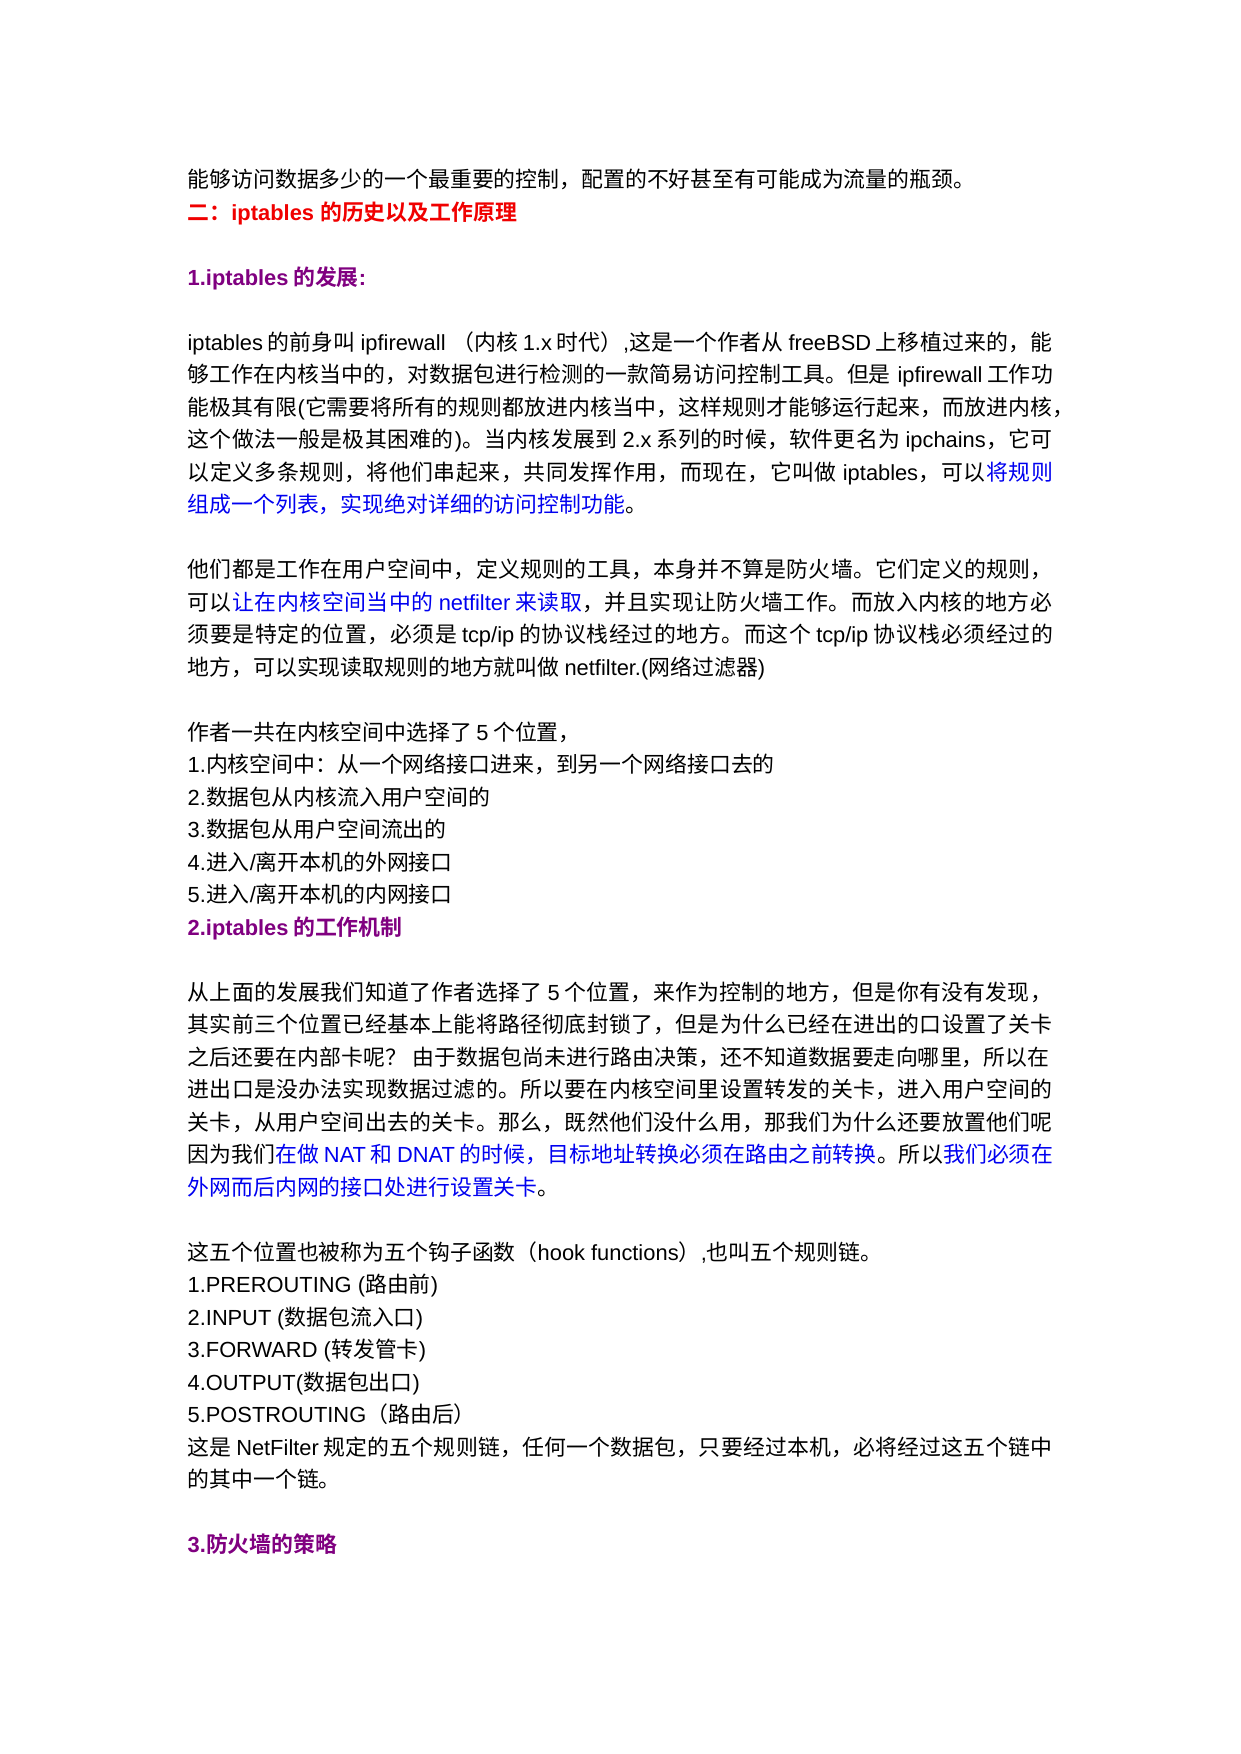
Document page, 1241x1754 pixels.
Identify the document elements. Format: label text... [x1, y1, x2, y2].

text 作者一共在内核空间中选择了5个位置， [187, 714, 1053, 747]
text 3.防火墙的策略 [187, 1527, 1053, 1559]
text 4.进入/离开本机的外网接口 [187, 844, 1053, 877]
text 1.内核空间中：从一个网络接口进来，到另一个网络接口去的 [187, 747, 1053, 779]
text 3.FORWARD (转发管卡) [187, 1332, 1053, 1364]
text 这是NetFilter规定的五个规则链，任何一个数据包，只要经过本机，必将经过这五个链中的其中一个链。 [187, 1429, 1053, 1494]
text 1.iptables的发展: [187, 259, 1053, 292]
text 5.POSTROUTING（路由后） [187, 1397, 1053, 1429]
text 5.进入/离开本机的内网接口 [187, 877, 1053, 909]
text 3.数据包从用户空间流出的 [187, 812, 1053, 844]
text 4.OUTPUT(数据包出口) [187, 1364, 1053, 1397]
text 这五个位置也被称为五个钩子函数（hook functions）,也叫五个规则链。 [187, 1234, 1053, 1267]
text 2.数据包从内核流入用户空间的 [187, 779, 1053, 812]
text iptables的前身叫ipfirewall （内核1.x时代）,这是一个作者从freeBSD上移植过来的，能够工作在内核当中的，对数据包进行检测的一款简易访问控制工具。但是ipfirewall工作功能极其有限(它需要将所有的规则都放进内核当中，这样规则才能够运行起来，而放进内核，这个做法一般是极其困难的)。当内核发展到2.x系列的时候，软件更名为ipchains，它可以定义多条规则，将他们串起来，共同发挥作用，而现在，它叫做iptables，可以将规则组成一个列表，实现绝对详细的访问控制功能。 [187, 324, 1053, 519]
text 2.INPUT (数据包流入口) [187, 1299, 1053, 1332]
text 二：iptables 的历史以及工作原理 [187, 194, 1053, 227]
text 他们都是工作在用户空间中，定义规则的工具，本身并不算是防火墙。它们定义的规则，可以让在内核空间当中的netfilter来读取，并且实现让防火墙工作。而放入内核的地方必须要是特定的位置，必须是tcp/ip的协议栈经过的地方。而这个tcp/ip协议栈必须经过的地方，可以实现读取规则的地方就叫做 netfilter.(网络过滤器) [187, 568, 1053, 682]
text 1.PREROUTING (路由前) [187, 1267, 1053, 1299]
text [187, 162, 1053, 194]
text 2.iptables的工作机制 [187, 909, 1053, 942]
text 从上面的发展我们知道了作者选择了5个位置，来作为控制的地方，但是你有没有发现，其实前三个位置已经基本上能将路径彻底封锁了，但是为什么已经在进出的口设置了关卡之后还要在内部卡呢？ 由于数据包尚未进行路由决策，还不知道数据要走向哪里，所以在进出口是没办法实现数据过滤的。所以要在内核空间里设置转发的关卡，进入用户空间的关卡，从用户空间出去的关卡。那么，既然他们没什么用，那我们为什么还要放置他们呢？因为我们在做NAT和DNAT的时候，目标地址转换必须在路由之前转换。所以我们必须在外网而后内网的接口处进行设置关卡。 [187, 974, 1053, 1202]
